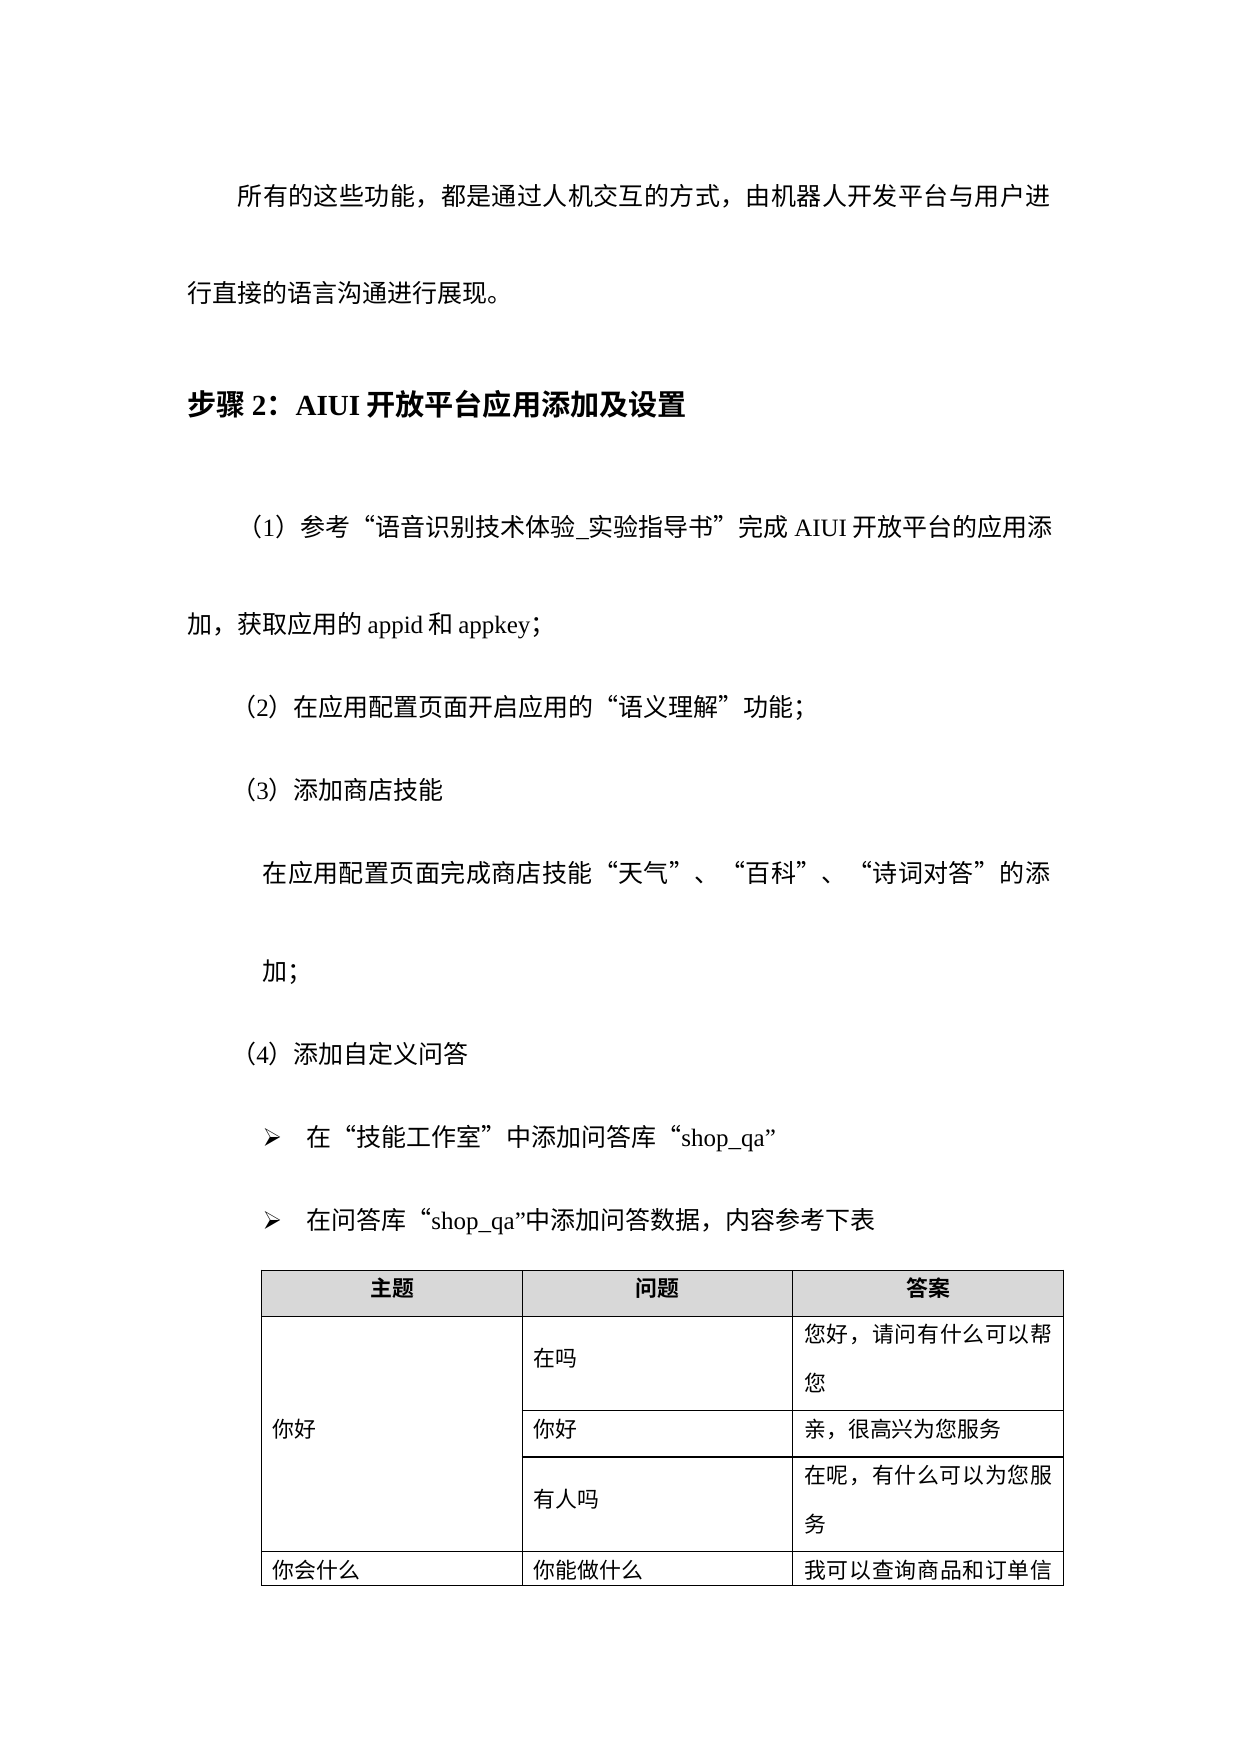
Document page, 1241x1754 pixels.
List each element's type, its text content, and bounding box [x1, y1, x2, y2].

list 在问答库“shop_qa”中添加问答数据，内容参考下表 [262, 1186, 1053, 1251]
table_cell 在吗 [523, 1317, 792, 1410]
table_cell 你好 [523, 1411, 792, 1456]
list （1）参考“语音识别技术体验_实验指导书”完成AIUI开放平台的应用添加，获取应用的appid和appkey； [187, 493, 1053, 655]
table_cell 你能做什么 [523, 1552, 792, 1585]
table_cell 我可以查询商品和订单信息哦 [793, 1552, 1063, 1585]
subtitle 步骤2：AIUI开放平台应用添加及设置 [187, 370, 1053, 435]
table_header 主题 [262, 1271, 522, 1316]
table_cell 在呢，有什么可以为您服务 [793, 1458, 1063, 1551]
table_cell 您好，请问有什么可以帮您 [793, 1317, 1063, 1410]
table_header 问题 [523, 1271, 792, 1316]
text 所有的这些功能，都是通过人机交互的方式，由机器人开发平台与用户进行直接的语言沟通进行展现。 [187, 162, 1053, 324]
list 在应用配置页面完成商店技能“天气”、“百科”、“诗词对答”的添加； [262, 839, 1053, 1002]
list （4）添加自定义问答 [231, 1020, 1053, 1085]
list 在“技能工作室”中添加问答库“shop_qa” [262, 1103, 1053, 1168]
list （3）添加商店技能 [231, 756, 1053, 821]
table_cell 你好 [262, 1317, 522, 1551]
table_header 答案 [793, 1271, 1063, 1316]
table_cell 你会什么 [262, 1552, 522, 1585]
list （2）在应用配置页面开启应用的“语义理解”功能； [231, 673, 1053, 738]
table_cell 亲，很高兴为您服务 [793, 1411, 1063, 1456]
table_cell 有人吗 [523, 1458, 792, 1551]
